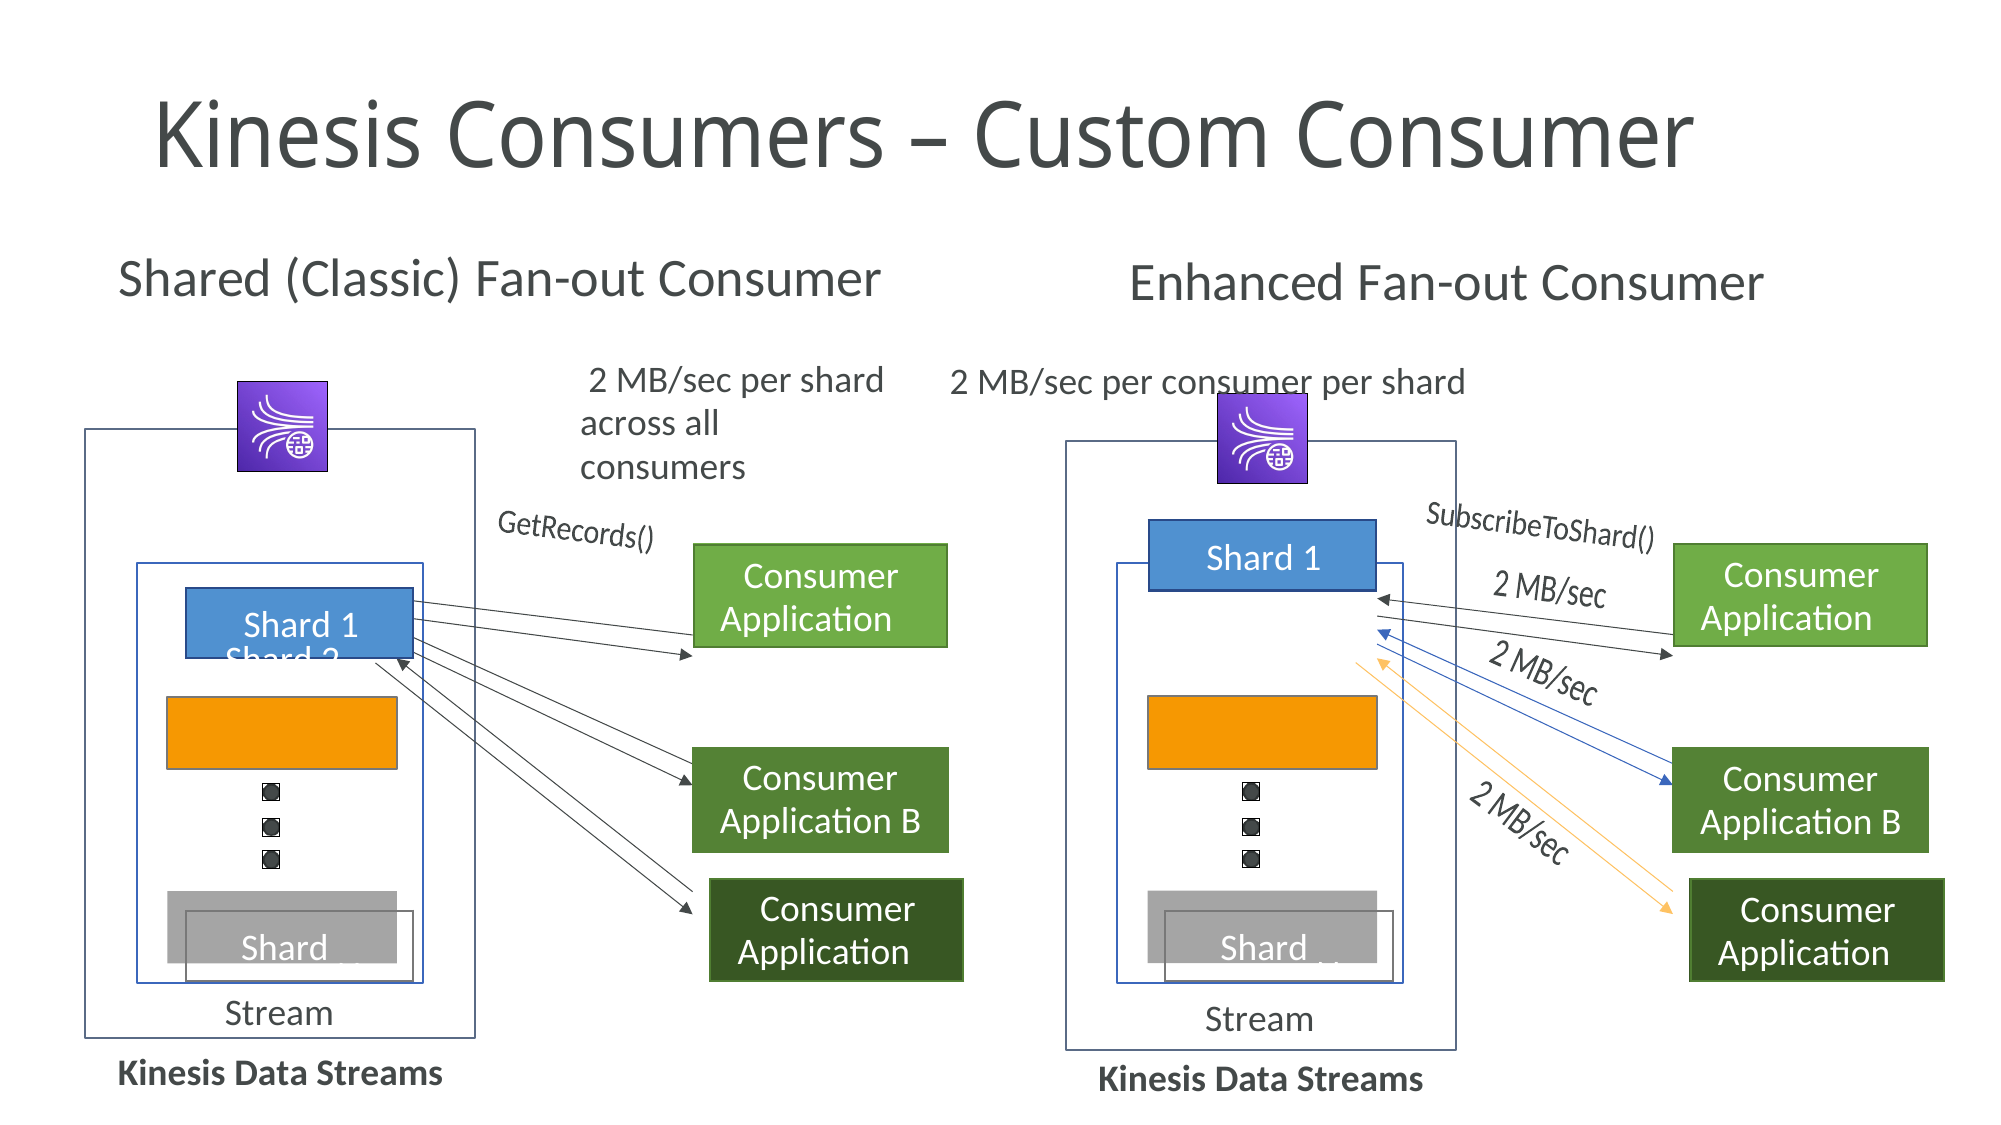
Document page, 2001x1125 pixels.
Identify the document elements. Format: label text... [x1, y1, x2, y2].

picture [1243, 783, 1259, 800]
text Kinesis Data Streams [1097, 1055, 1425, 1101]
text Stream [1094, 994, 1425, 1040]
text Shared (Classic) Fan-out Consumer Enhanced Fan-out Consumer [119, 243, 1985, 314]
picture [263, 784, 279, 800]
subtitle Kinesis Consumers – Custom Consumer [152, 69, 1985, 194]
picture [1218, 394, 1307, 483]
picture [238, 382, 327, 471]
picture [1243, 851, 1259, 867]
picture [1243, 819, 1259, 835]
text Kinesis Data Streams [117, 1049, 444, 1095]
text 2 MB/sec per shard across all consumers [580, 358, 893, 489]
picture [263, 819, 279, 836]
text Stream [114, 988, 444, 1034]
text 2 MB/sec per consumer per shard [580, 501, 784, 544]
picture [263, 851, 279, 868]
